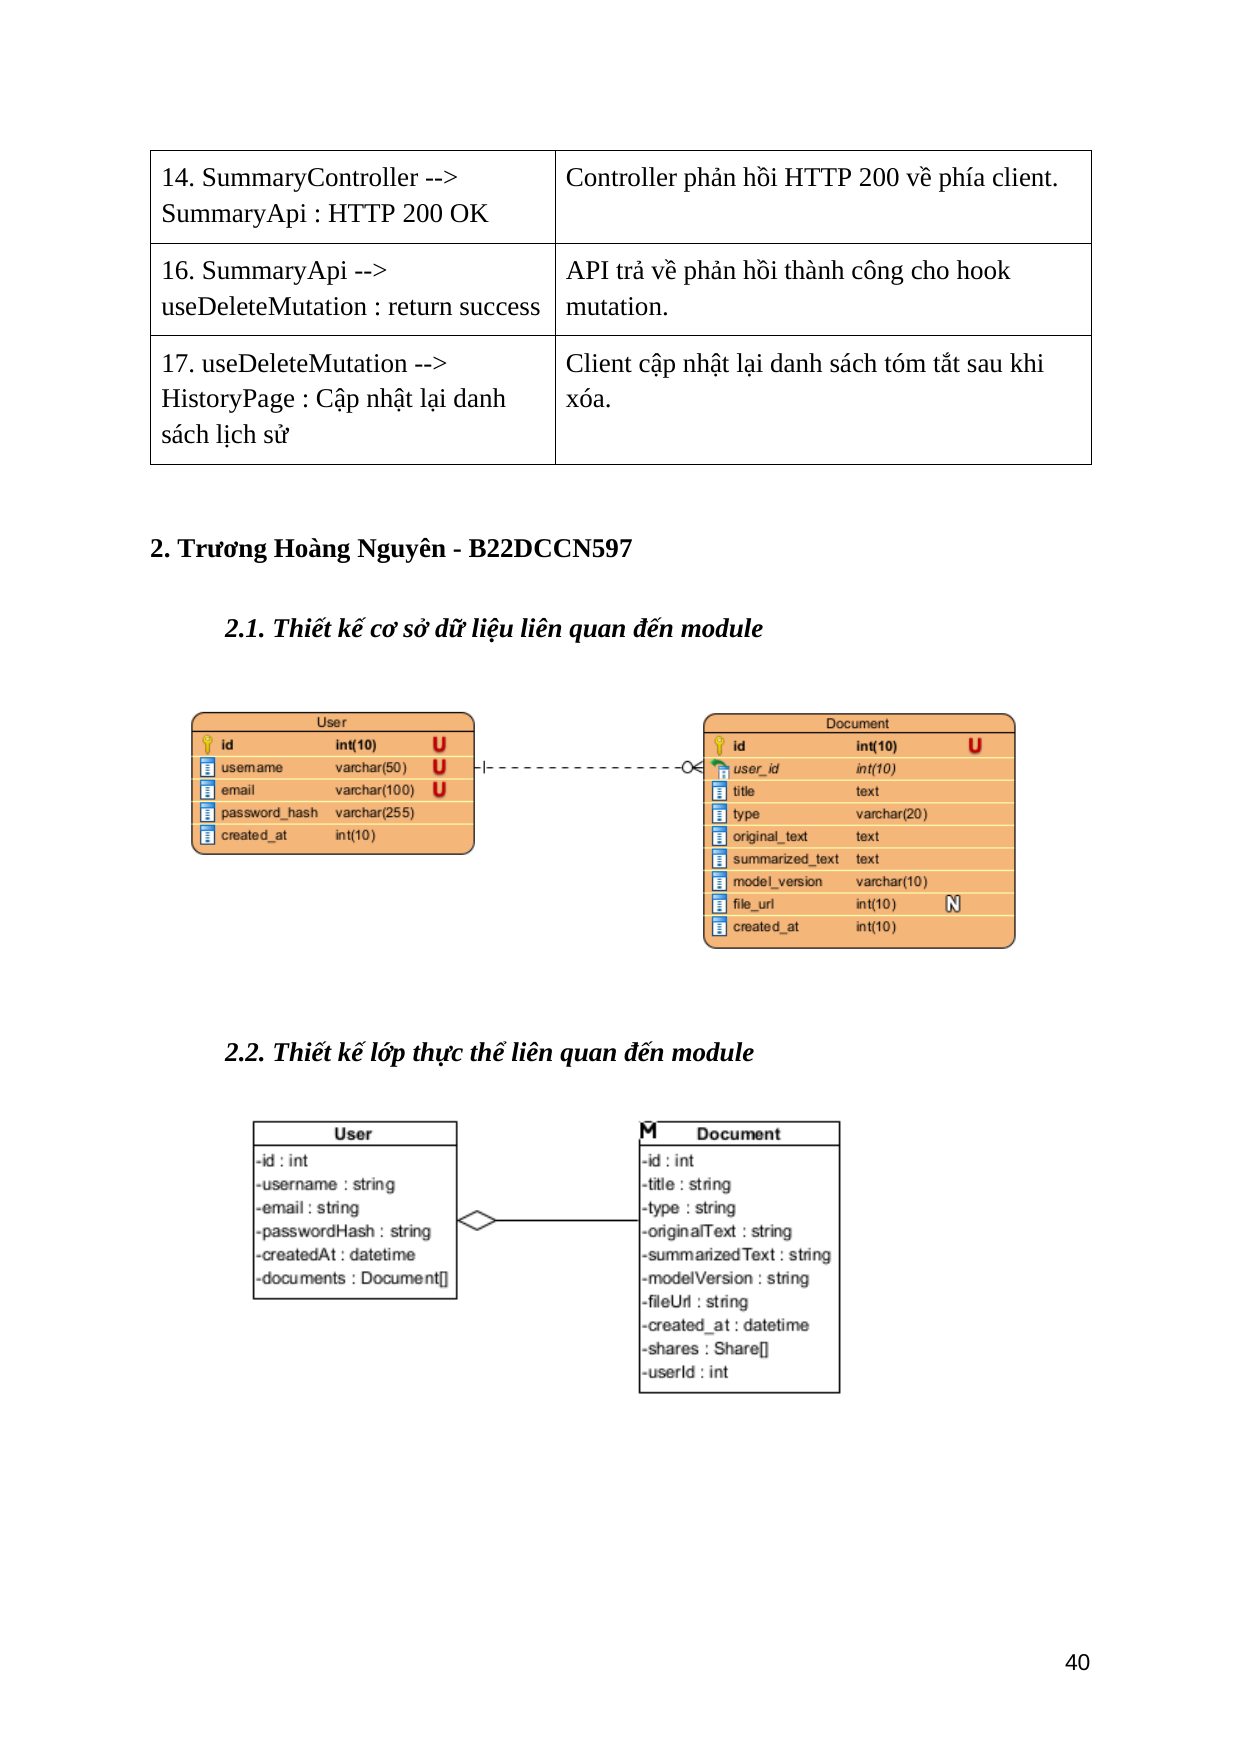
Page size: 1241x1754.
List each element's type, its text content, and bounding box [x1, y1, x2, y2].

table_cell Client cập nhật lại danh sách tóm tắt sau khi xóa. [556, 336, 1091, 463]
subtitle 2.1. Thiết kế cơ sở dữ liệu liên quan đến module [150, 612, 1090, 643]
table_cell 14. SummaryController --> SummaryApi : HTTP 200 OK [151, 151, 555, 243]
picture [225, 1090, 886, 1422]
table_cell Controller phản hồi HTTP 200 về phía client. [556, 151, 1091, 243]
picture [150, 667, 1091, 999]
table_cell API trả về phản hồi thành công cho hook mutation. [556, 244, 1091, 335]
subtitle 2.2. Thiết kế lớp thực thể liên quan đến module [150, 1036, 1090, 1067]
subtitle 2. Trương Hoàng Nguyên - B22DCCN597 [150, 532, 1090, 563]
table_cell 16. SummaryApi --> useDeleteMutation : return success [151, 244, 555, 335]
table_cell 17. useDeleteMutation --> HistoryPage : Cập nhật lại danh sách lịch sử [151, 336, 555, 463]
